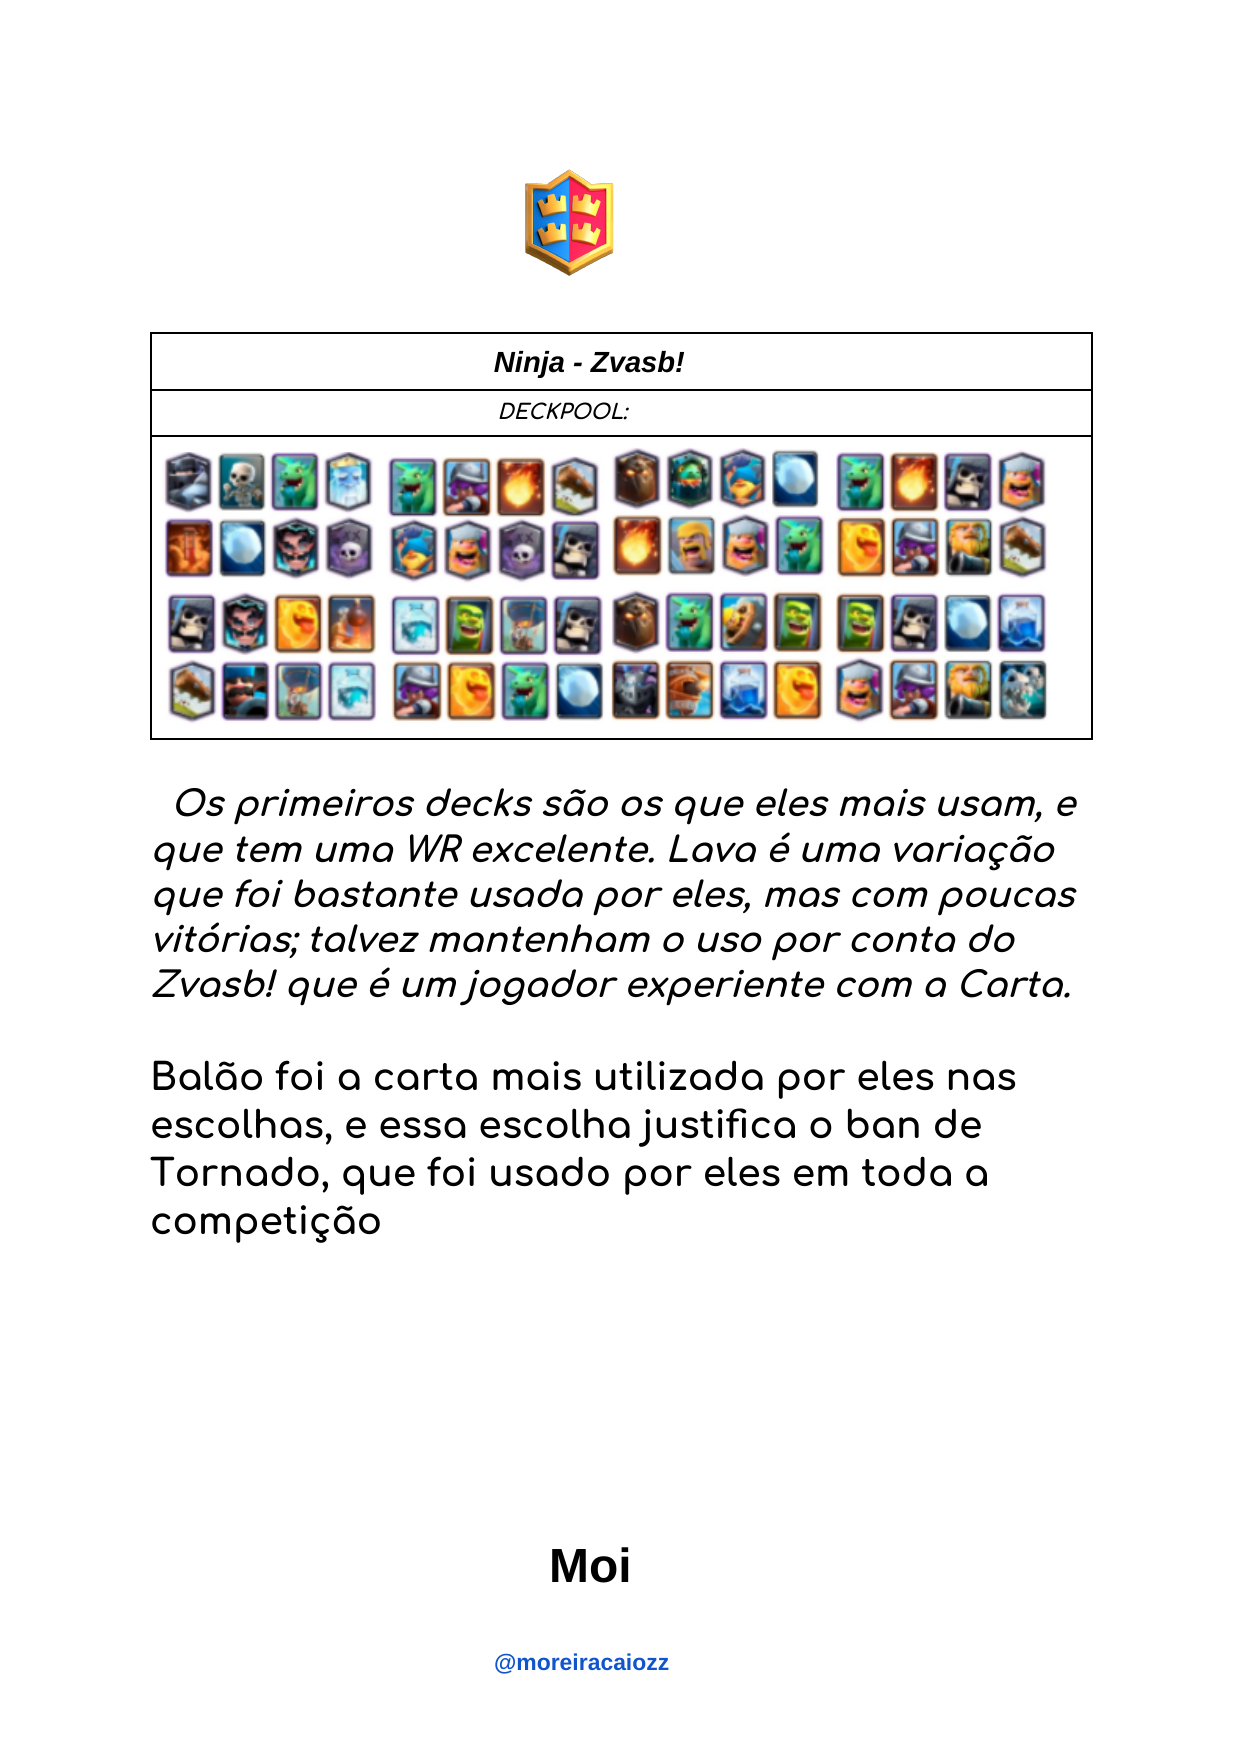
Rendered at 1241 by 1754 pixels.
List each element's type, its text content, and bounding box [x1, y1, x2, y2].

picture [385, 456, 606, 724]
text competição [150, 1201, 1090, 1243]
table_header Ninja - Zvasb! [152, 334, 1091, 389]
text Os primeiros decks são os que eles mais usam, e que tem uma WR excelente. Lava é uma variação que foi bastante usada por eles, mas com poucas vitórias; talvez mantenham o uso por conta do Zvasb! que é um jogador experiente com a Carta. [150, 785, 1090, 1006]
text Moi [150, 1537, 1090, 1593]
picture [611, 447, 826, 724]
picture [832, 448, 1051, 724]
table_cell [152, 437, 1091, 738]
picture [161, 452, 379, 724]
table_cell DECKPOOL: [152, 391, 1091, 435]
text Balão foi a carta mais utilizada por eles nas escolhas, e essa escolha justifica o ban de Tornado, que foi usado por eles em toda a [150, 1057, 1090, 1195]
picture [521, 168, 617, 278]
